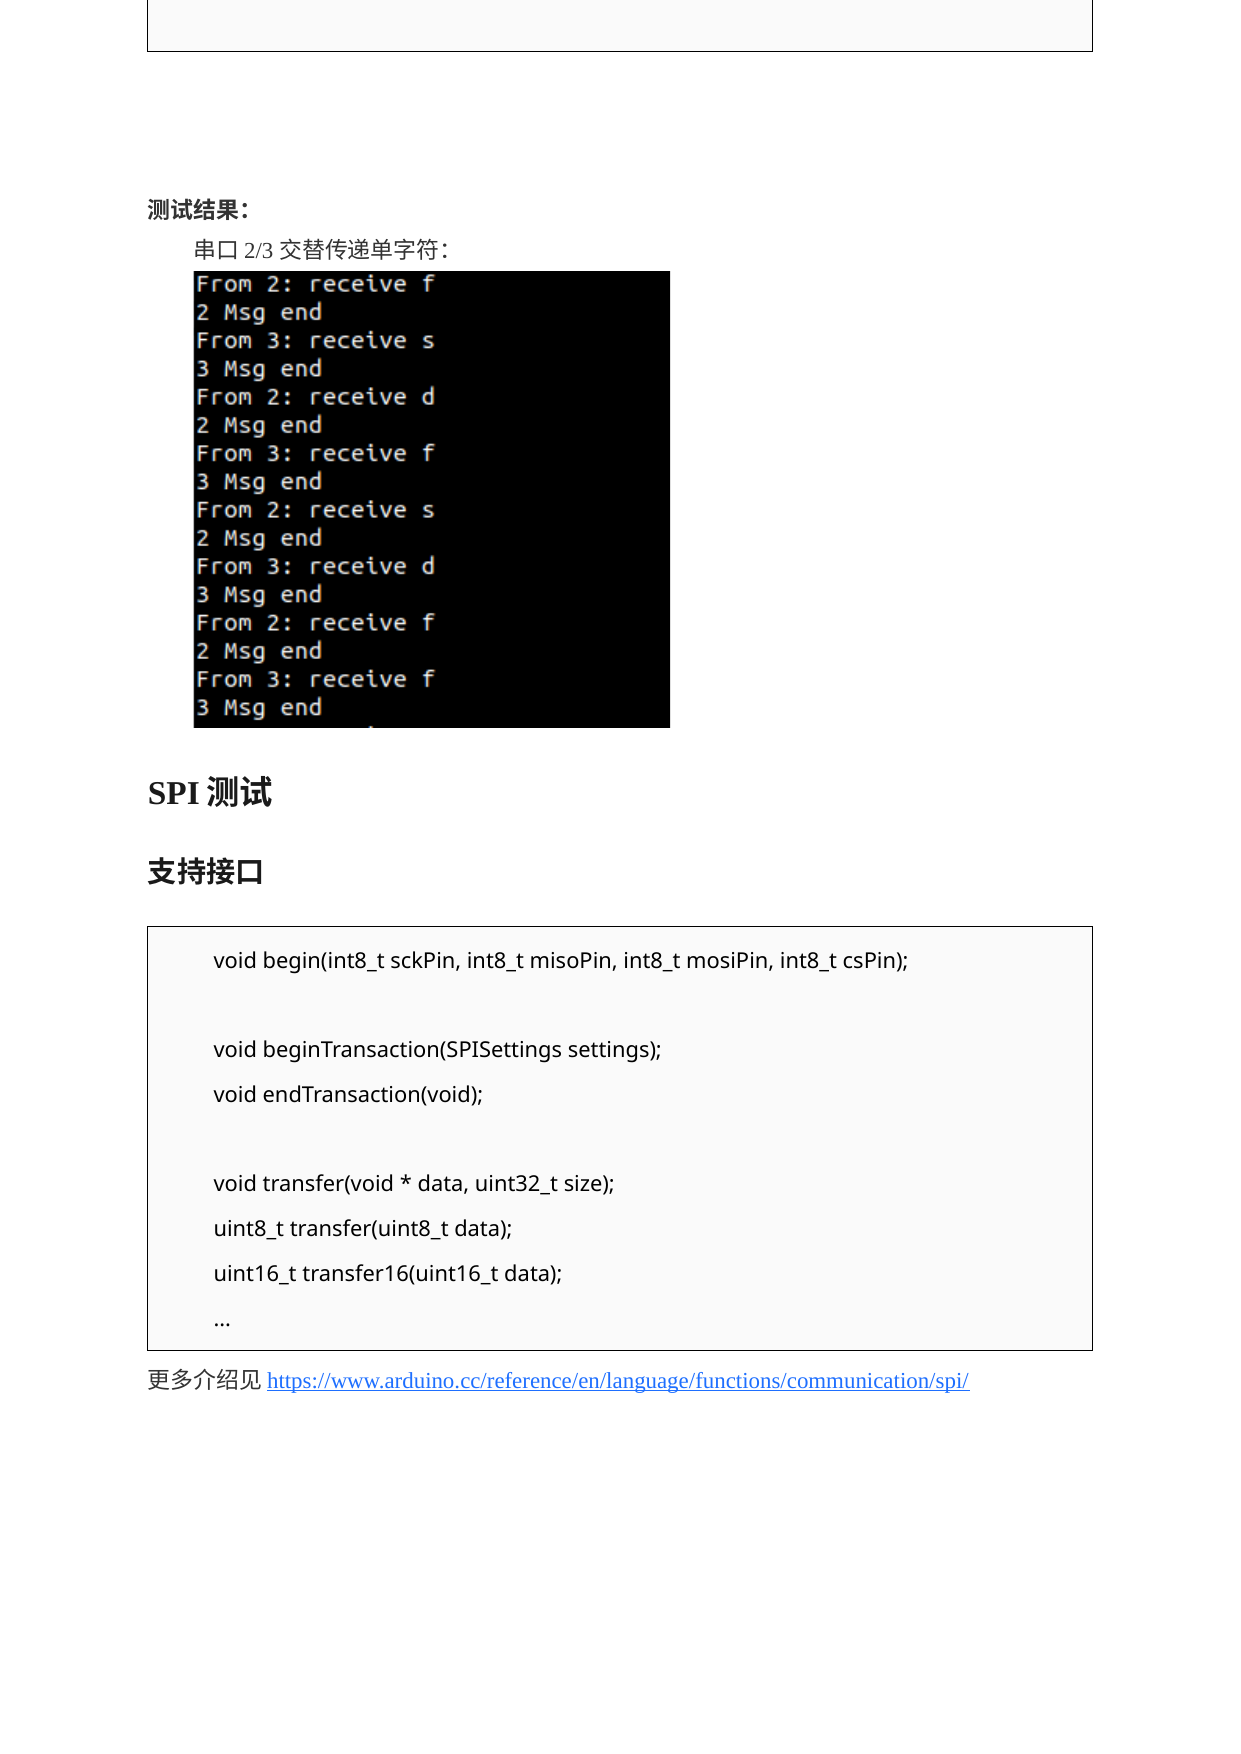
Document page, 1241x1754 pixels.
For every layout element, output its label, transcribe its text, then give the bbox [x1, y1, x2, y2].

text 测试结果： [148, 192, 1093, 225]
subtitle SPI测试 [148, 766, 1093, 814]
picture [193, 271, 671, 728]
text 串口2/3 交替传递单字符： [148, 232, 1093, 265]
subtitle 支持接口 [148, 848, 1093, 890]
text 更多介绍见https://www.arduino.cc/reference/en/language/functions/communication/spi/ [148, 1357, 1093, 1400]
